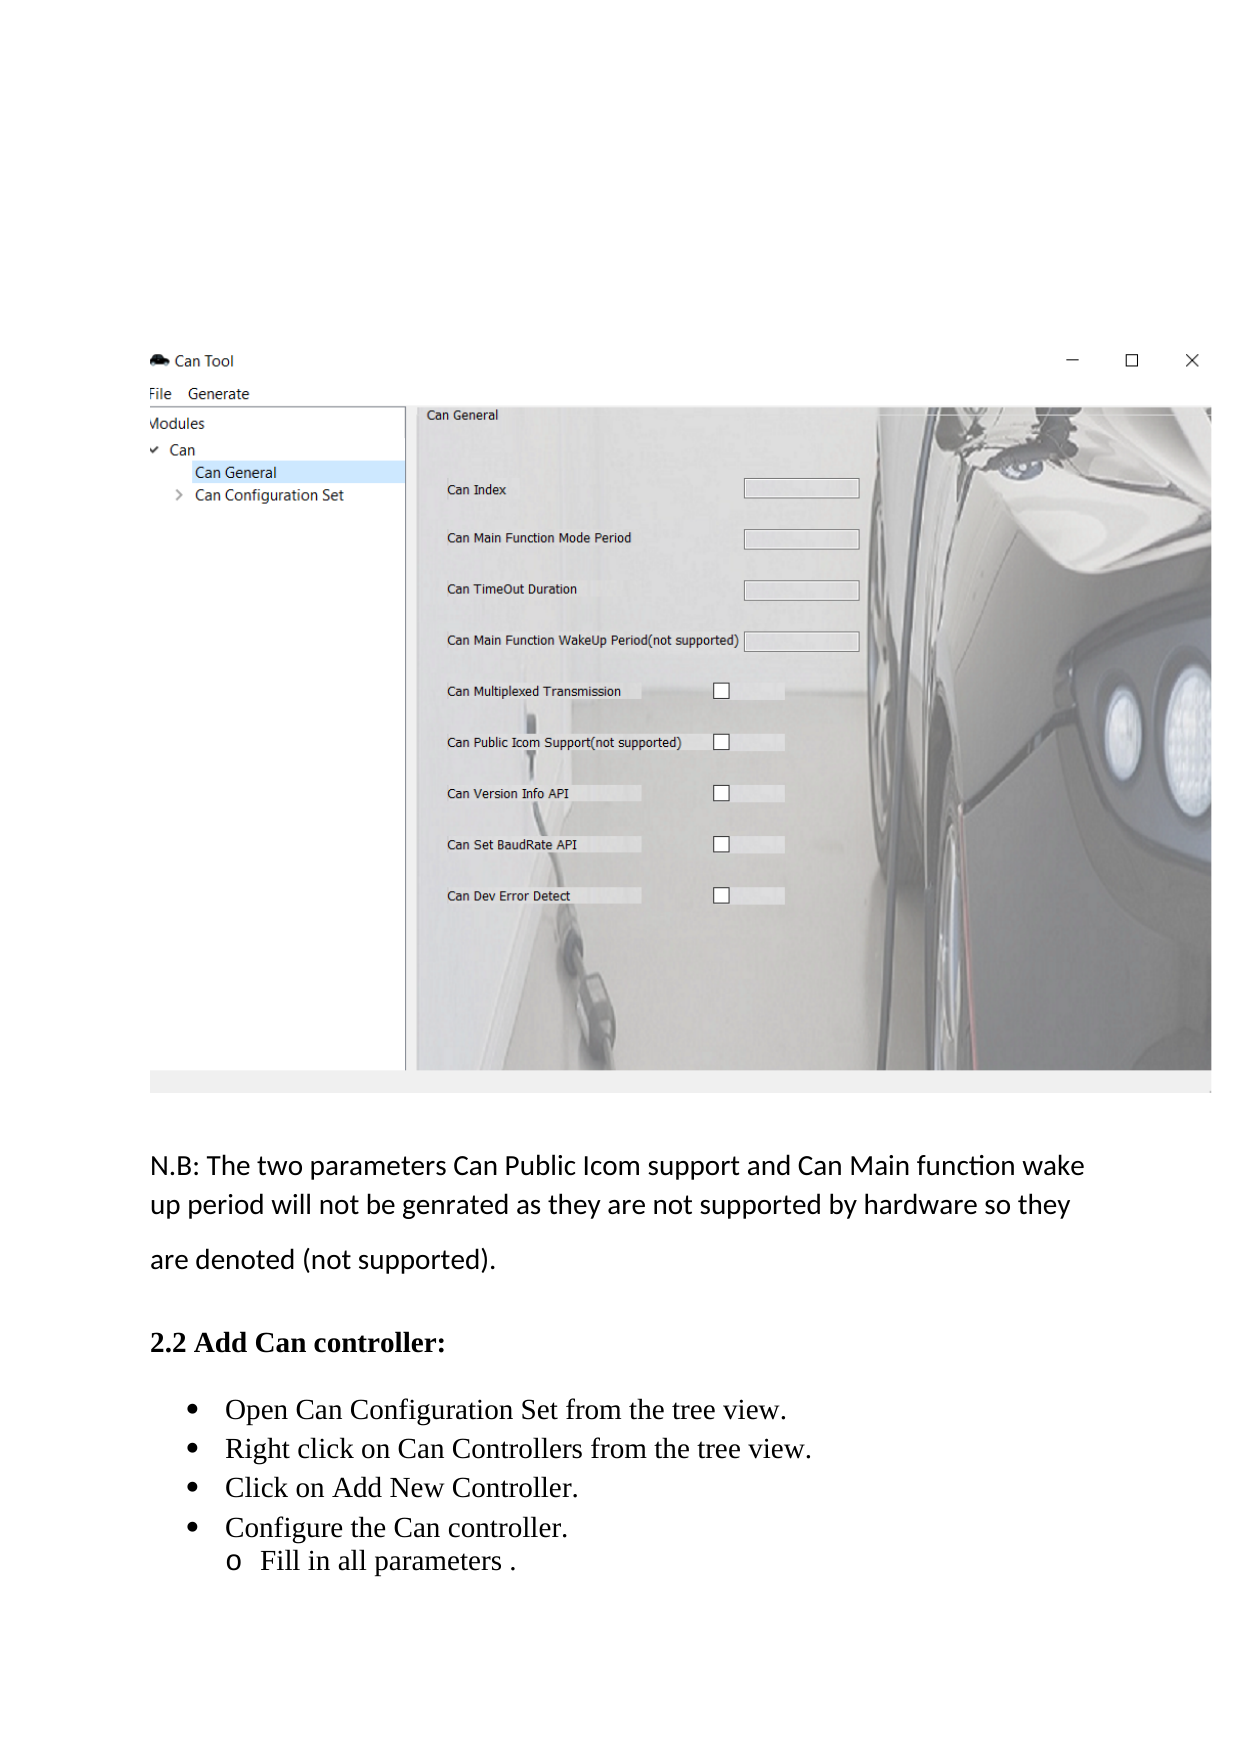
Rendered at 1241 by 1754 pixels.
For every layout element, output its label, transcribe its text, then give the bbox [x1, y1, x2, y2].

list Click on Add New Controller. [187, 1470, 1090, 1504]
text N.B: The two parameters Can Public Icom support and Can Main function wake up period will not be genrated as they are not supported by hardware so they [150, 1147, 1090, 1221]
picture [150, 351, 1212, 1093]
list Right click on Can Controllers from the tree view. [187, 1431, 1090, 1465]
text 2.2 Add Can controller: [150, 1325, 1090, 1358]
list Configure the Can controller. [187, 1510, 1090, 1543]
list Open Can Configuration Set from the tree view. [187, 1392, 1090, 1426]
text are denoted (not supported). [150, 1241, 1090, 1277]
text o Fill in all parameters . [225, 1543, 1090, 1579]
